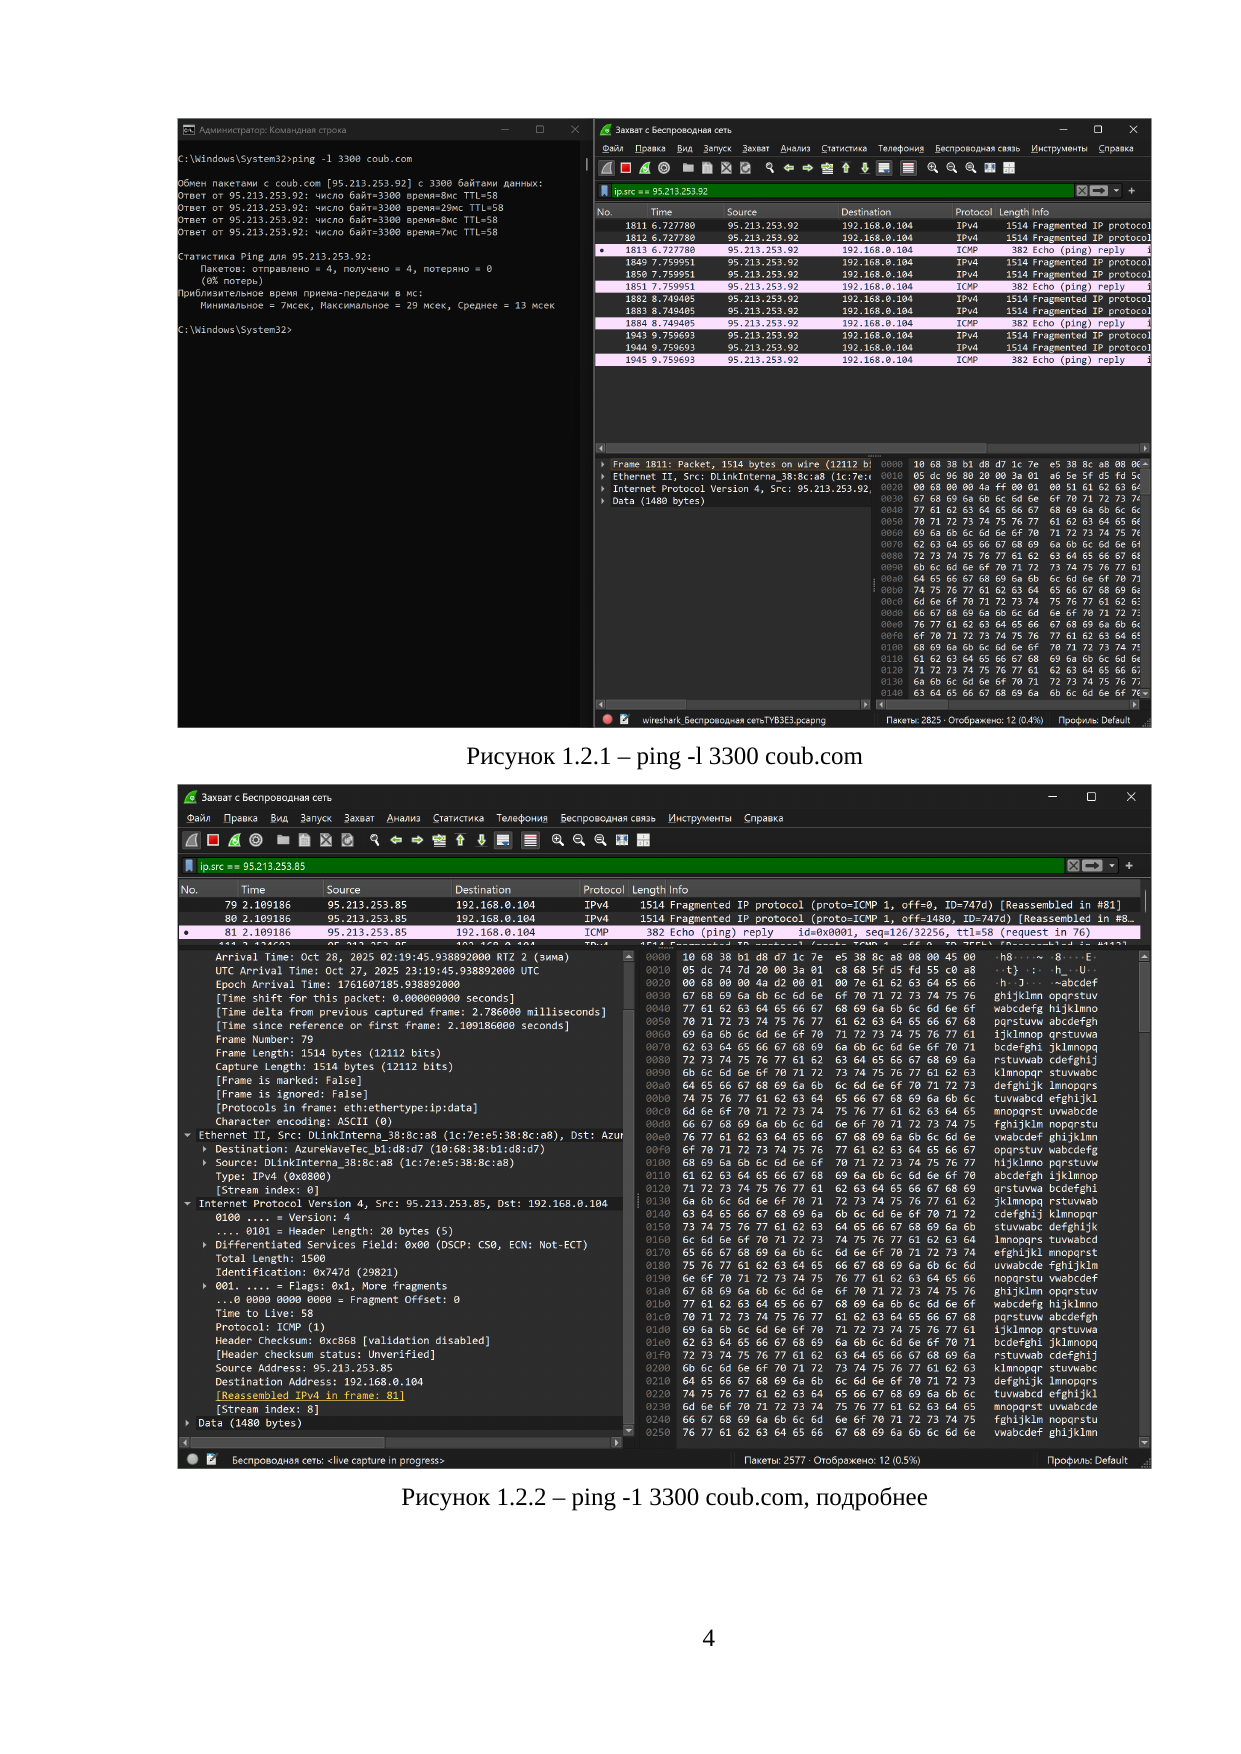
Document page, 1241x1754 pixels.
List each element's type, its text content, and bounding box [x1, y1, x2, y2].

picture [177, 784, 1152, 1469]
text Рисунок 1.2.2 – ping -1 3300 coub.com, подробнее [177, 1482, 1152, 1511]
picture [177, 118, 1152, 728]
text Рисунок 1.2.1 – ping -l 3300 coub.com [177, 741, 1152, 770]
